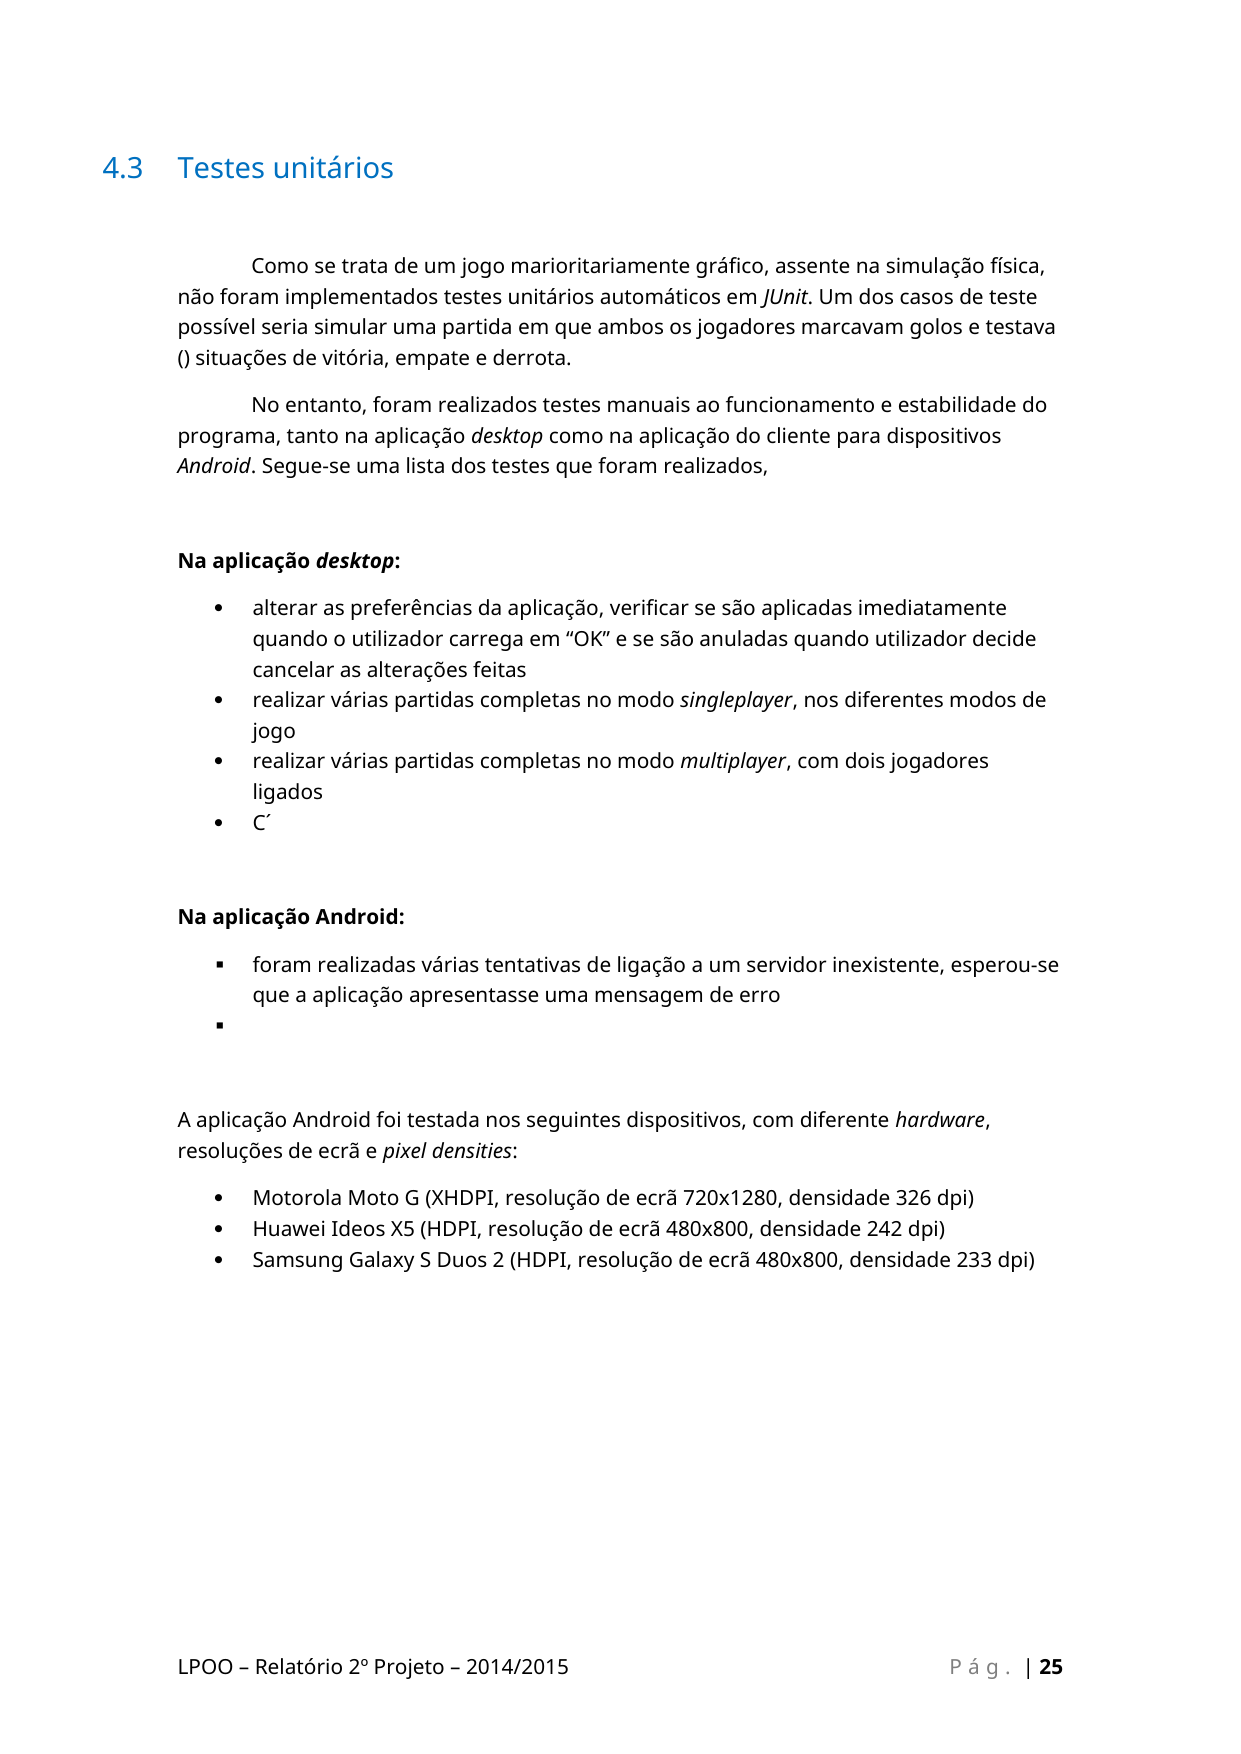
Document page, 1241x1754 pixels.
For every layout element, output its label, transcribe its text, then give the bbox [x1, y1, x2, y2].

list Samsung Galaxy S Duos 2 (HDPI, resolução de ecrã 480x800, densidade 233 dpi) [215, 1245, 1063, 1273]
text Na aplicação Android: [177, 902, 1063, 931]
list foram realizadas várias tentativas de ligação a um servidor inexistente, esperou-se que a aplicação apresentasse uma mensagem de erro [215, 950, 1063, 1009]
list realizar várias partidas completas no modo multiplayer, com dois jogadores ligados [215, 747, 1063, 806]
text No entanto, foram realizados testes manuais ao funcionamento e estabilidade do programa, tanto na aplicação desktop como na aplicação do cliente para dispositivos Android. Segue-se uma lista dos testes que foram realizados, [177, 390, 1063, 480]
list C´ [215, 808, 1063, 836]
list Huawei Ideos X5 (HDPI, resolução de ecrã 480x800, densidade 242 dpi) [215, 1214, 1063, 1243]
text Na aplicação desktop: [177, 546, 1063, 575]
subtitle 4.3 Testes unitários [102, 148, 1063, 187]
text A aplicação Android foi testada nos seguintes dispositivos, com diferente hardware, resoluções de ecrã e pixel densities: [177, 1106, 1063, 1165]
list alterar as preferências da aplicação, verificar se são aplicadas imediatamente quando o utilizador carrega em “OK” e se são anuladas quando utilizador decide cancelar as alterações feitas [215, 593, 1063, 683]
list realizar várias partidas completas no modo singleplayer, nos diferentes modos de jogo [215, 685, 1063, 744]
text Como se trata de um jogo marioritariamente gráfico, assente na simulação física, não foram implementados testes unitários automáticos em JUnit. Um dos casos de teste possível seria simular uma partida em que ambos os jogadores marcavam golos e testava () situações de vitória, empate e derrota. [177, 251, 1063, 372]
list Motorola Moto G (XHDPI, resolução de ecrã 720x1280, densidade 326 dpi) [215, 1183, 1063, 1212]
